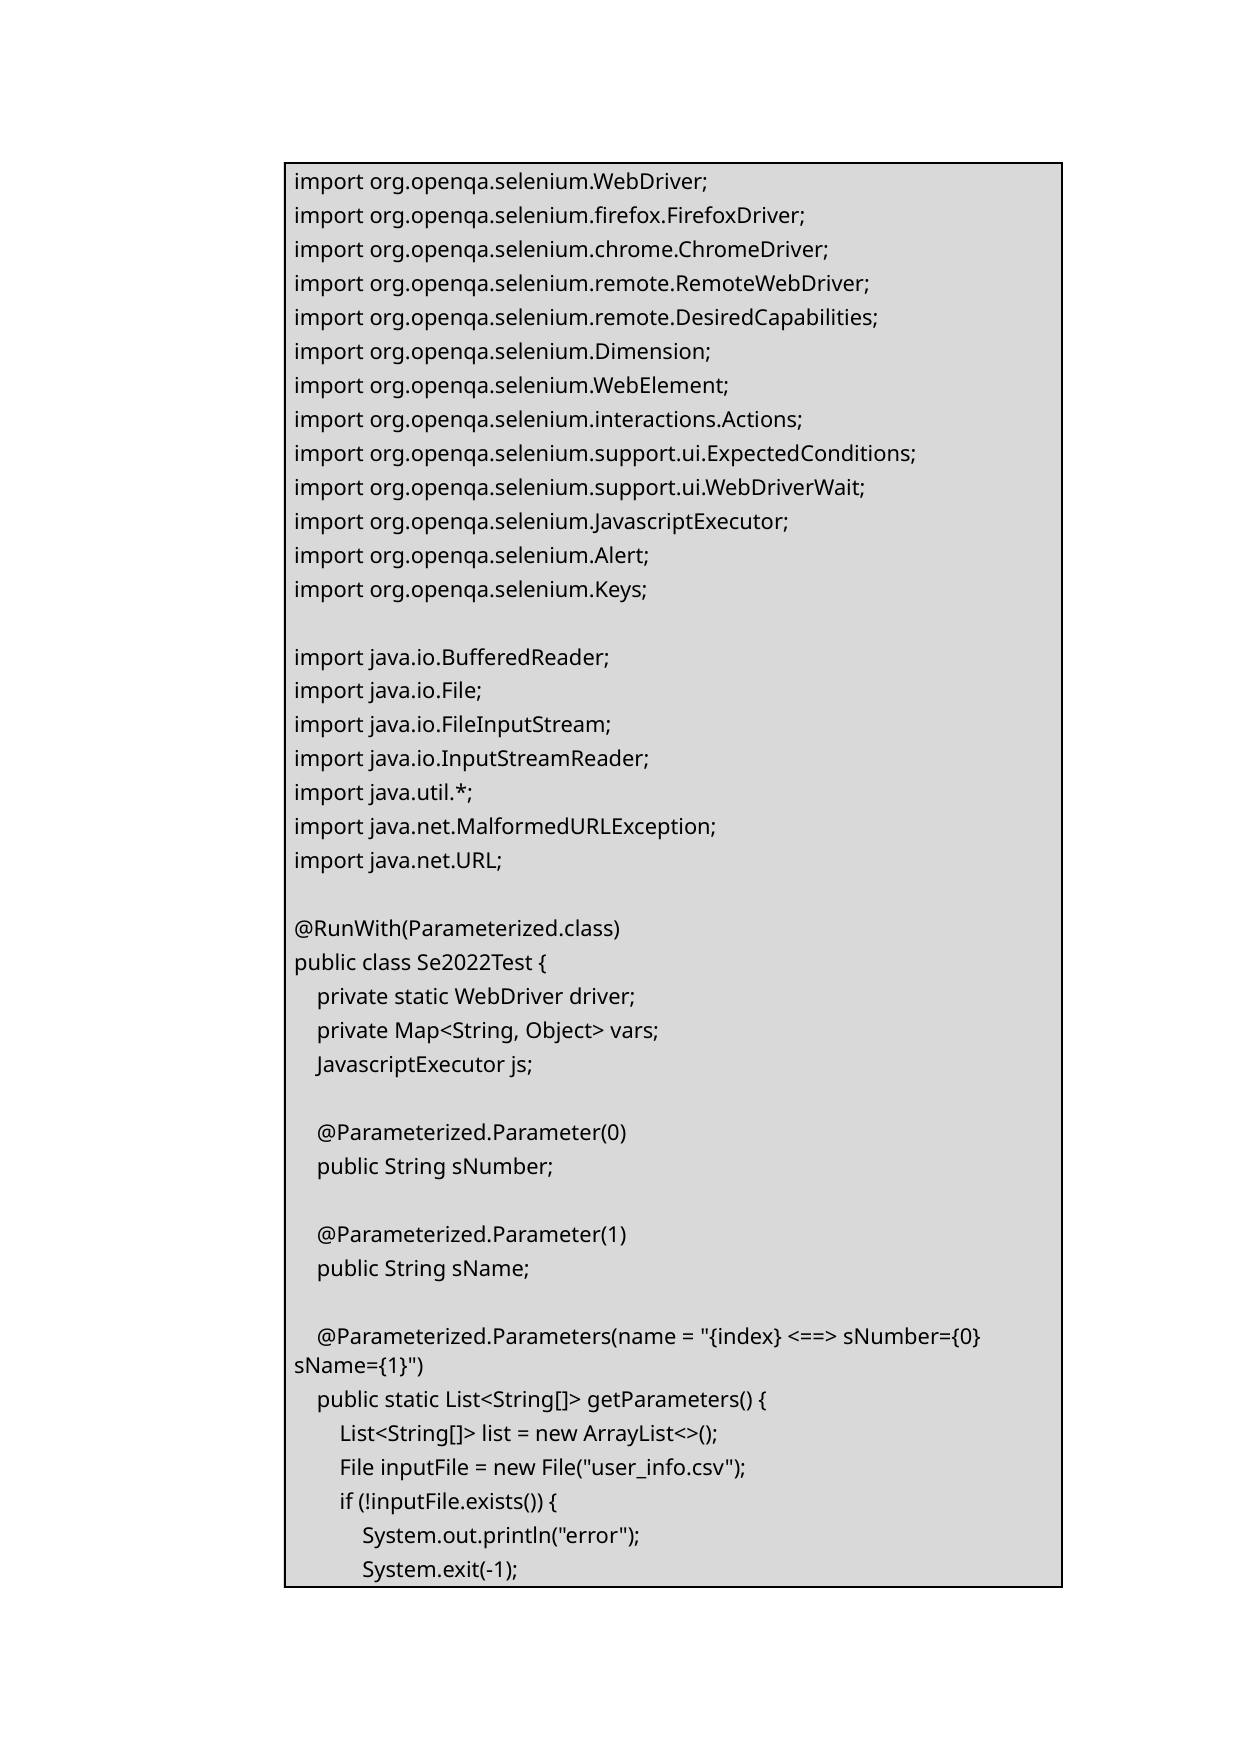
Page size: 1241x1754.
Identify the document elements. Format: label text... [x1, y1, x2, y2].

text JavascriptExecutor js; [286, 1045, 1061, 1079]
text public class Se2022Test { [286, 943, 1061, 977]
text @Parameterized.Parameter(0) [286, 1113, 1061, 1147]
text import org.openqa.selenium.Keys; [286, 569, 1061, 603]
text System.out.println("error"); [286, 1516, 1061, 1550]
text import org.openqa.selenium.WebDriver; [286, 164, 1061, 196]
text import org.openqa.selenium.remote.RemoteWebDriver; [286, 264, 1061, 298]
text import org.openqa.selenium.support.ui.ExpectedConditions; [286, 434, 1061, 468]
text @RunWith(Parameterized.class) [286, 909, 1061, 943]
text public String sNumber; [286, 1147, 1061, 1181]
text import org.openqa.selenium.JavascriptExecutor; [286, 502, 1061, 536]
text private static WebDriver driver; [286, 977, 1061, 1011]
text import java.net.URL; [286, 841, 1061, 875]
text public String sName; [286, 1249, 1061, 1283]
text public static List<String[]> getParameters() { [286, 1380, 1061, 1414]
text import org.openqa.selenium.interactions.Actions; [286, 400, 1061, 434]
text import org.openqa.selenium.WebElement; [286, 366, 1061, 400]
text if (!inputFile.exists()) { [286, 1482, 1061, 1516]
text import org.openqa.selenium.firefox.FirefoxDriver; [286, 196, 1061, 230]
text File inputFile = new File("user_info.csv"); [286, 1448, 1061, 1482]
text import org.openqa.selenium.chrome.ChromeDriver; [286, 230, 1061, 264]
text import org.openqa.selenium.Dimension; [286, 332, 1061, 366]
text System.exit(-1); [286, 1550, 1061, 1586]
text import java.io.InputStreamReader; [286, 739, 1061, 773]
text import java.io.File; [286, 671, 1061, 705]
text import java.net.MalformedURLException; [286, 807, 1061, 841]
text import org.openqa.selenium.remote.DesiredCapabilities; [286, 298, 1061, 332]
text private Map<String, Object> vars; [286, 1011, 1061, 1045]
text import java.io.BufferedReader; [286, 637, 1061, 671]
text import org.openqa.selenium.support.ui.WebDriverWait; [286, 468, 1061, 502]
text @Parameterized.Parameters(name = "{index} <==> sNumber={0} sName={1}") [286, 1317, 1061, 1380]
text import java.io.FileInputStream; [286, 705, 1061, 739]
text List<String[]> list = new ArrayList<>(); [286, 1414, 1061, 1448]
text import java.util.*; [286, 773, 1061, 807]
text @Parameterized.Parameter(1) [286, 1215, 1061, 1249]
text import org.openqa.selenium.Alert; [286, 536, 1061, 569]
